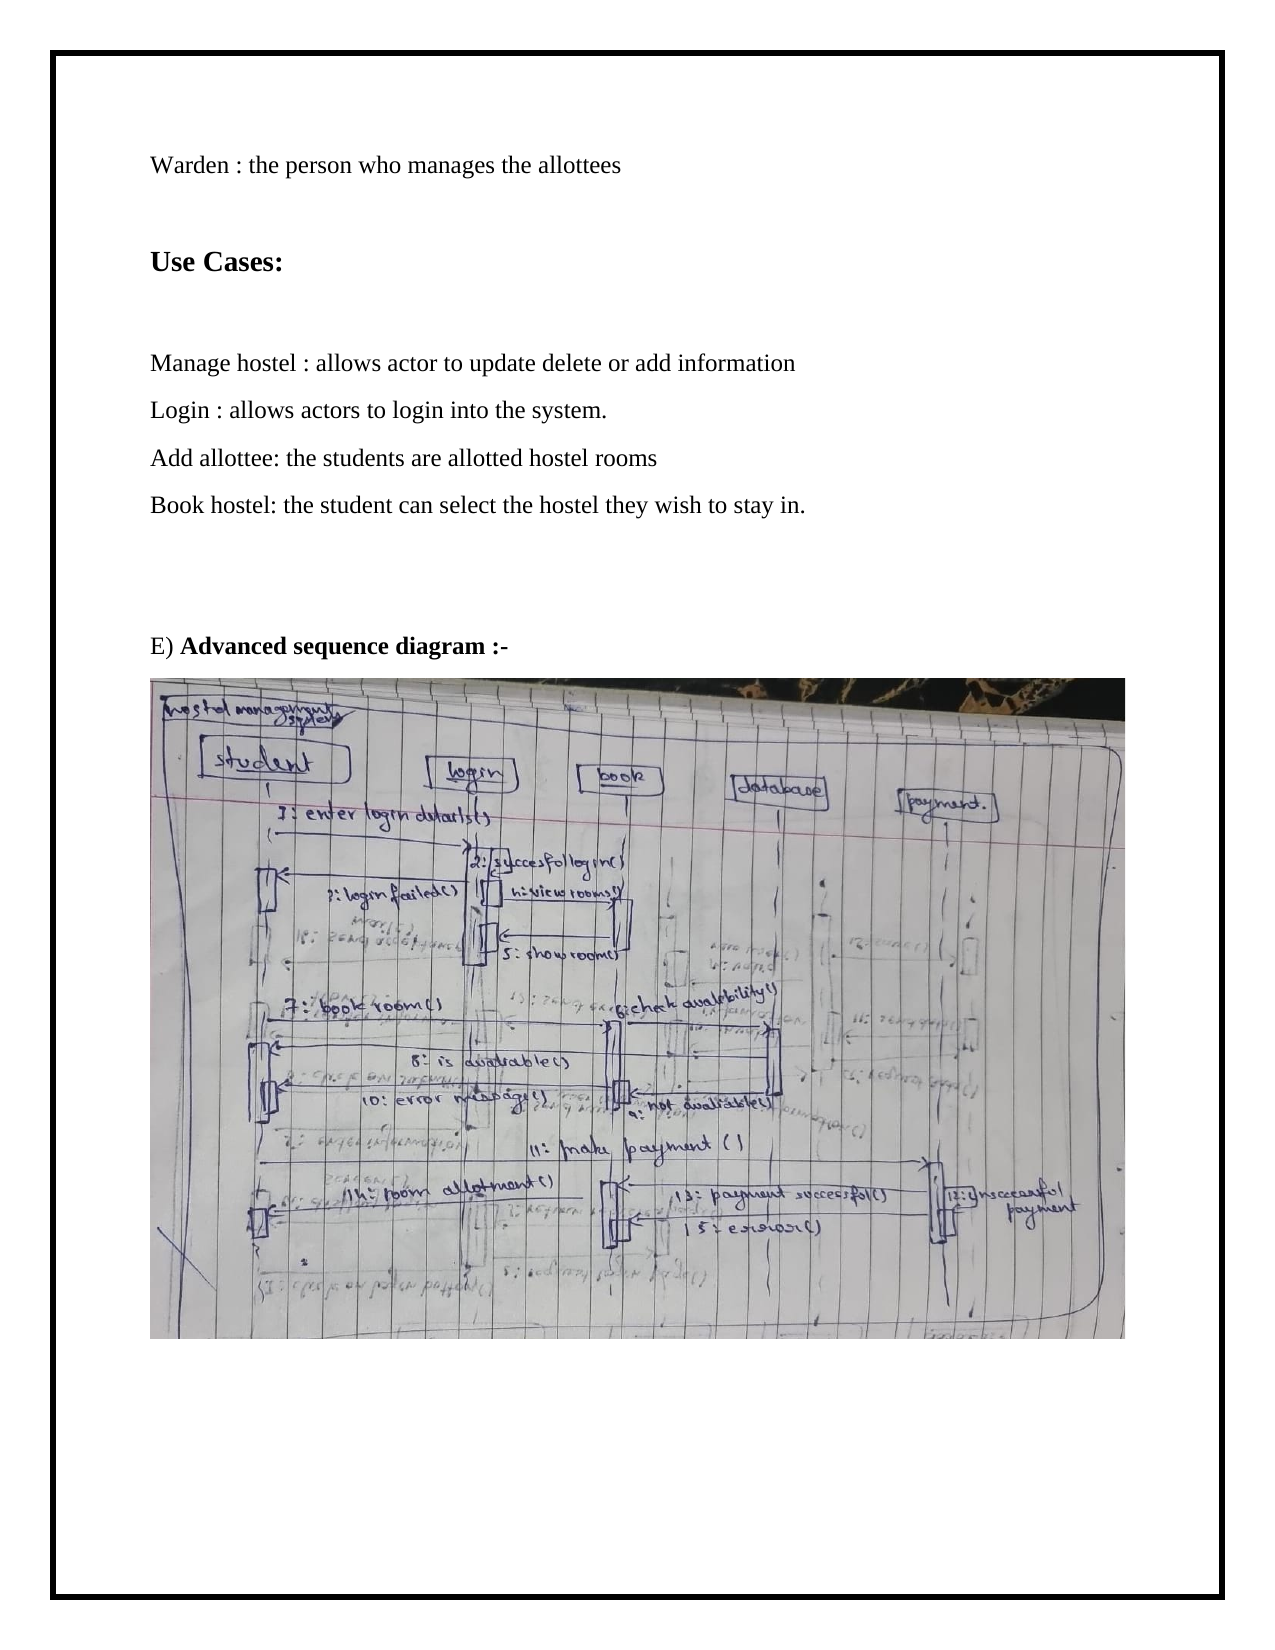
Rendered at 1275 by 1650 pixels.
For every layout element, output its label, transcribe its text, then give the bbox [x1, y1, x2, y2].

text Add allottee: the students are allotted hostel rooms [150, 443, 1125, 471]
text Manage hostel : allows actor to update delete or add information [150, 348, 1125, 377]
text Book hostel: the student can select the hostel they wish to stay in. [150, 490, 1125, 518]
text Warden : the person who manages the allottees [150, 150, 1125, 179]
text Login : allows actors to login into the system. [150, 396, 1125, 424]
picture [150, 678, 1125, 1339]
text Use Cases: [150, 244, 1125, 278]
text E) Advanced sequence diagram :- [150, 631, 1125, 660]
